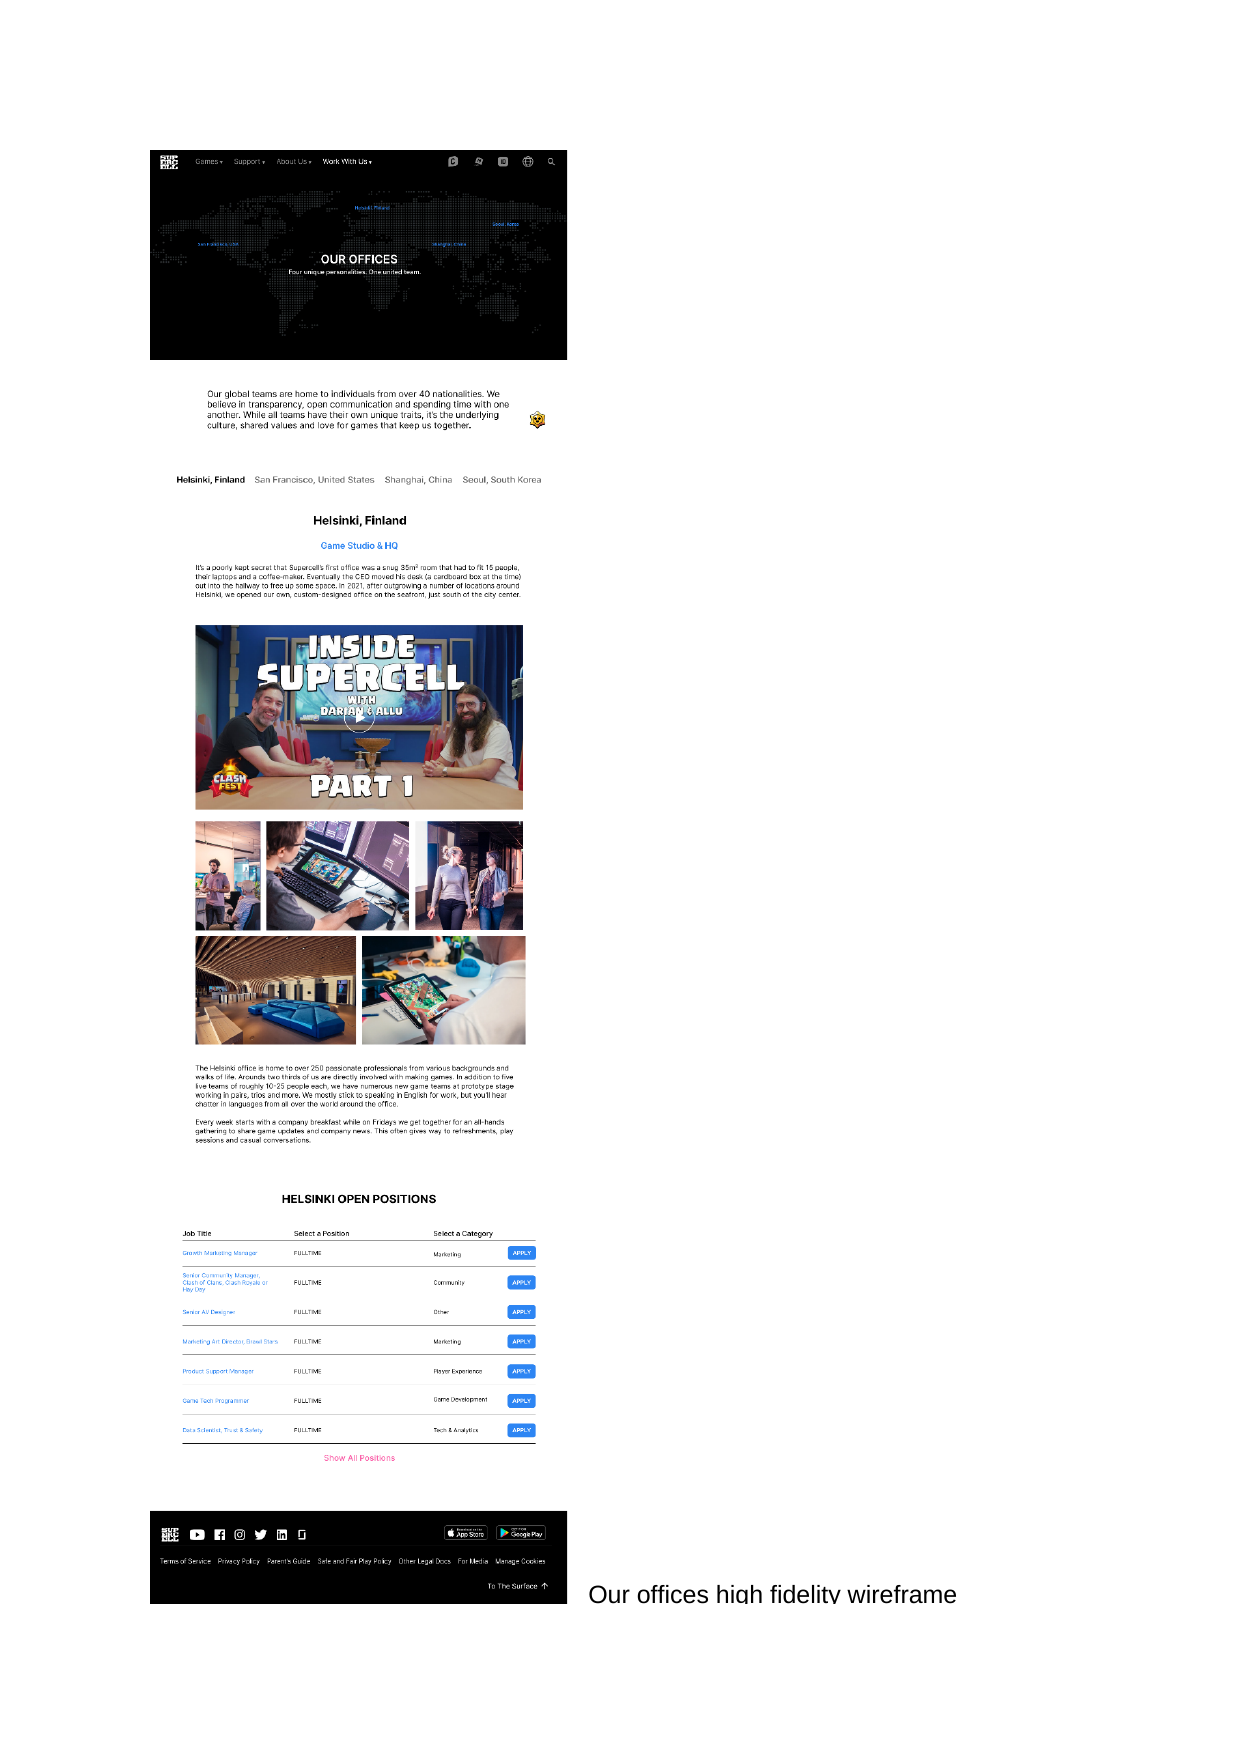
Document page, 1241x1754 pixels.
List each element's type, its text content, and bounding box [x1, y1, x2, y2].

text Our offices high fidelity wireframe [568, 150, 1090, 1604]
picture [150, 150, 568, 1604]
